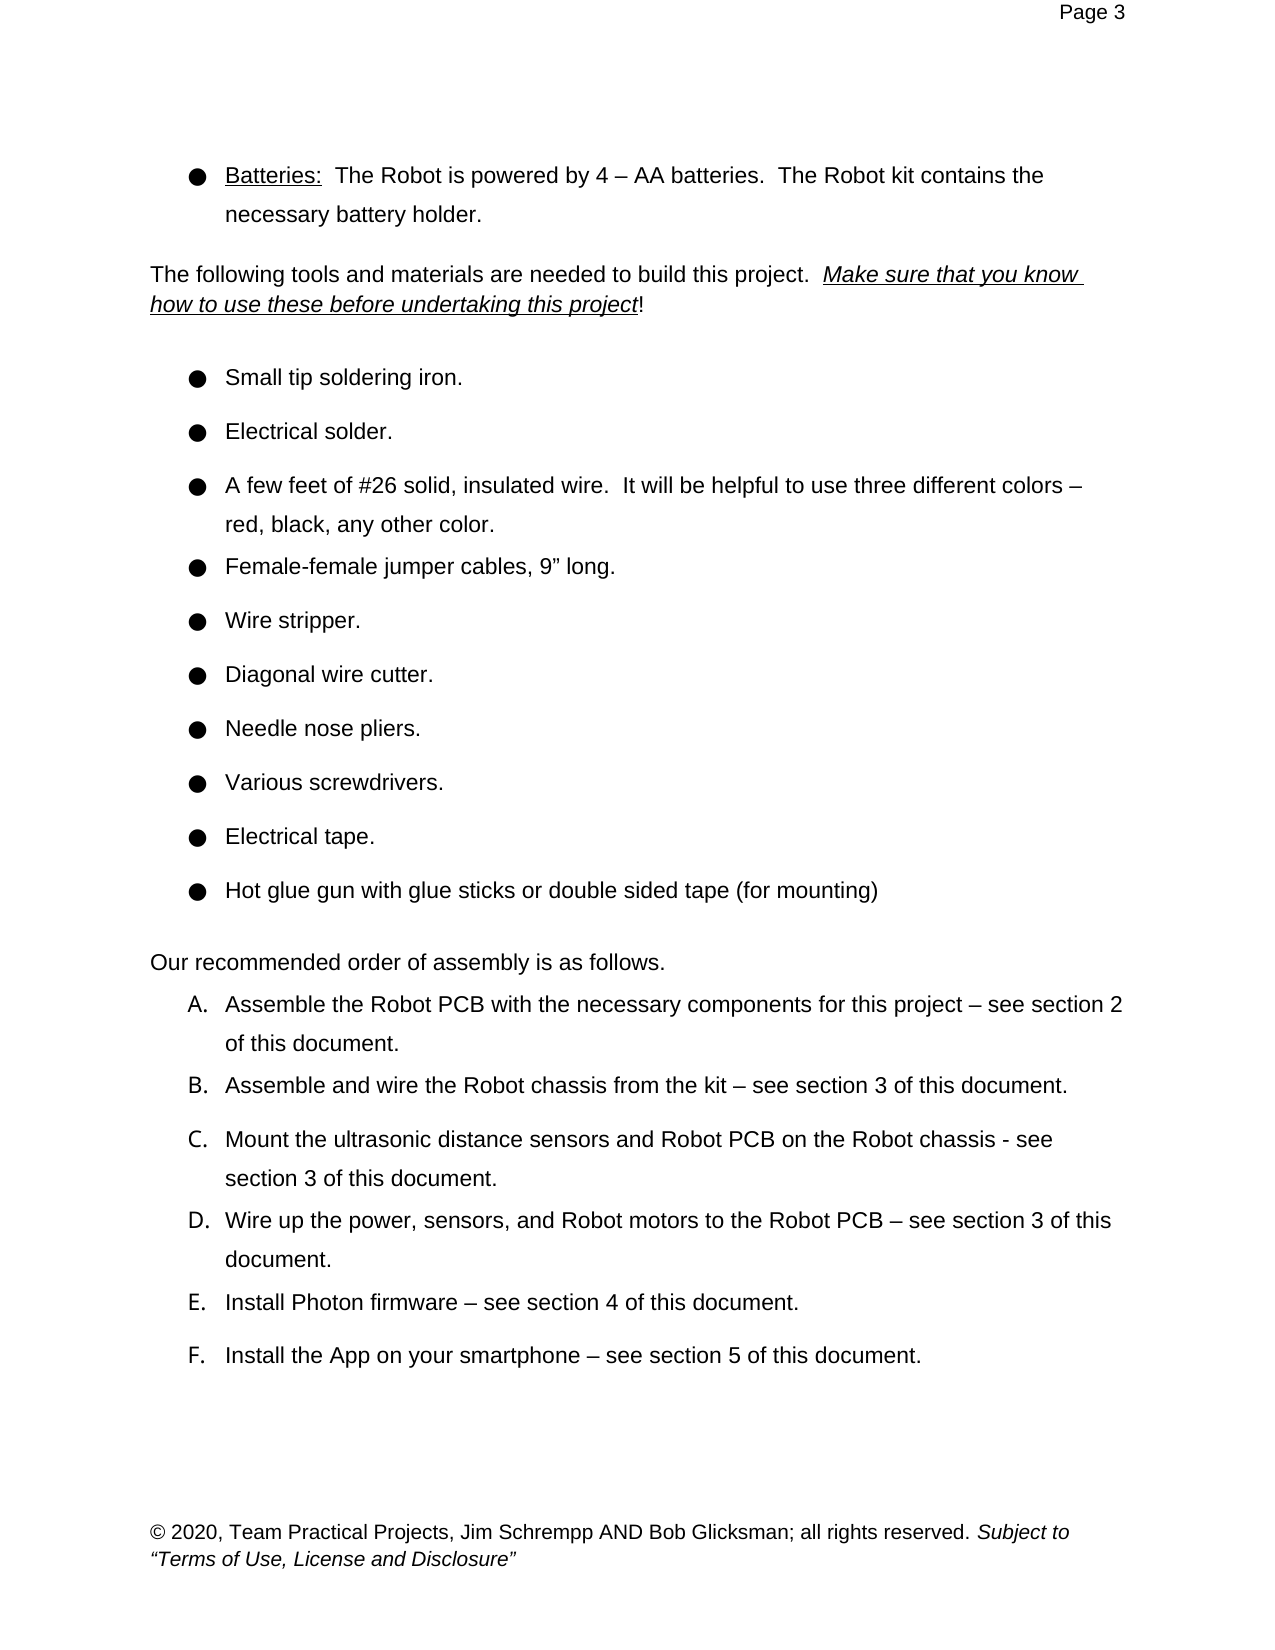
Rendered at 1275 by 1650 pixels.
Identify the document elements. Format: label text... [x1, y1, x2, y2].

list Batteries: The Robot is powered by 4 – AA batteries. The Robot kit contains the necessary battery holder. [187, 150, 1125, 227]
list Various screwdrivers. [187, 757, 1125, 804]
list Assemble the Robot PCB with the necessary components for this project – see section 2 of this document. [187, 979, 1125, 1056]
list Mount the ultrasonic distance sensors and Robot PCB on the Robot chassis - see section 3 of this document. [187, 1114, 1125, 1191]
list Wire up the power, sensors, and Robot motors to the Robot PCB – see section 3 of this document. [187, 1195, 1125, 1272]
list Wire stripper. [187, 595, 1125, 642]
list Install Photon firmware – see section 4 of this document. [187, 1276, 1125, 1323]
list Needle nose pliers. [187, 703, 1125, 750]
text The following tools and materials are needed to build this project. Make sure that you know how to use these before undertaking this project! [150, 261, 1125, 318]
list Small tip soldering iron. [187, 352, 1125, 399]
list Install the App on your smartphone – see section 5 of this document. [187, 1330, 1125, 1377]
list Hot glue gun with glue sticks or double sided tape (for mounting) [187, 864, 1125, 912]
list Assemble and wire the Robot chassis from the kit – see section 3 of this document. [187, 1060, 1125, 1107]
text Our recommended order of assembly is as follows. [150, 949, 1125, 975]
list Electrical tape. [187, 811, 1125, 858]
list A few feet of #26 solid, insulated wire. It will be helpful to use three different colors – red, black, any other color. [187, 460, 1125, 537]
list Electrical solder. [187, 406, 1125, 453]
list Diagonal wire cutter. [187, 649, 1125, 696]
list Female-female jumper cables, 9” long. [187, 541, 1125, 588]
